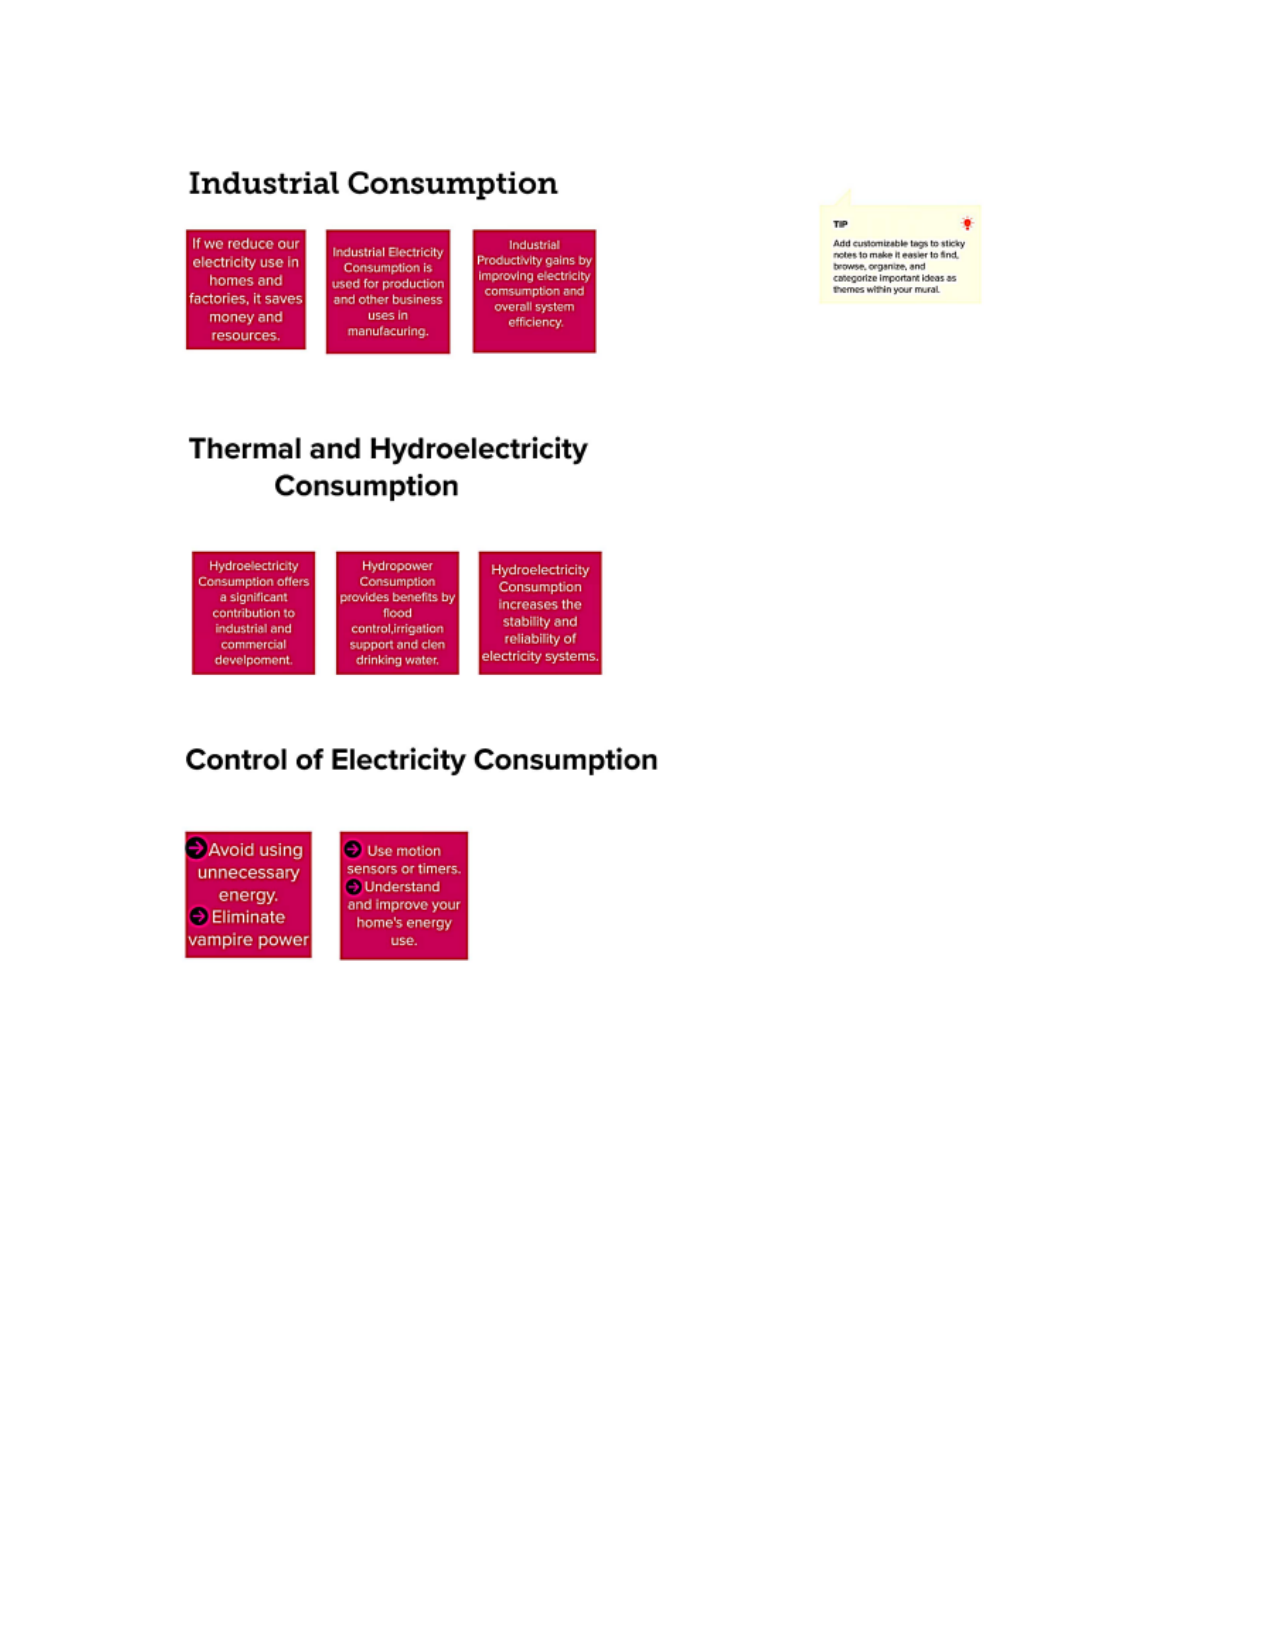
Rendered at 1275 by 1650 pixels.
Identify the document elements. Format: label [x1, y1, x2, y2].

picture [181, 75, 1029, 1042]
